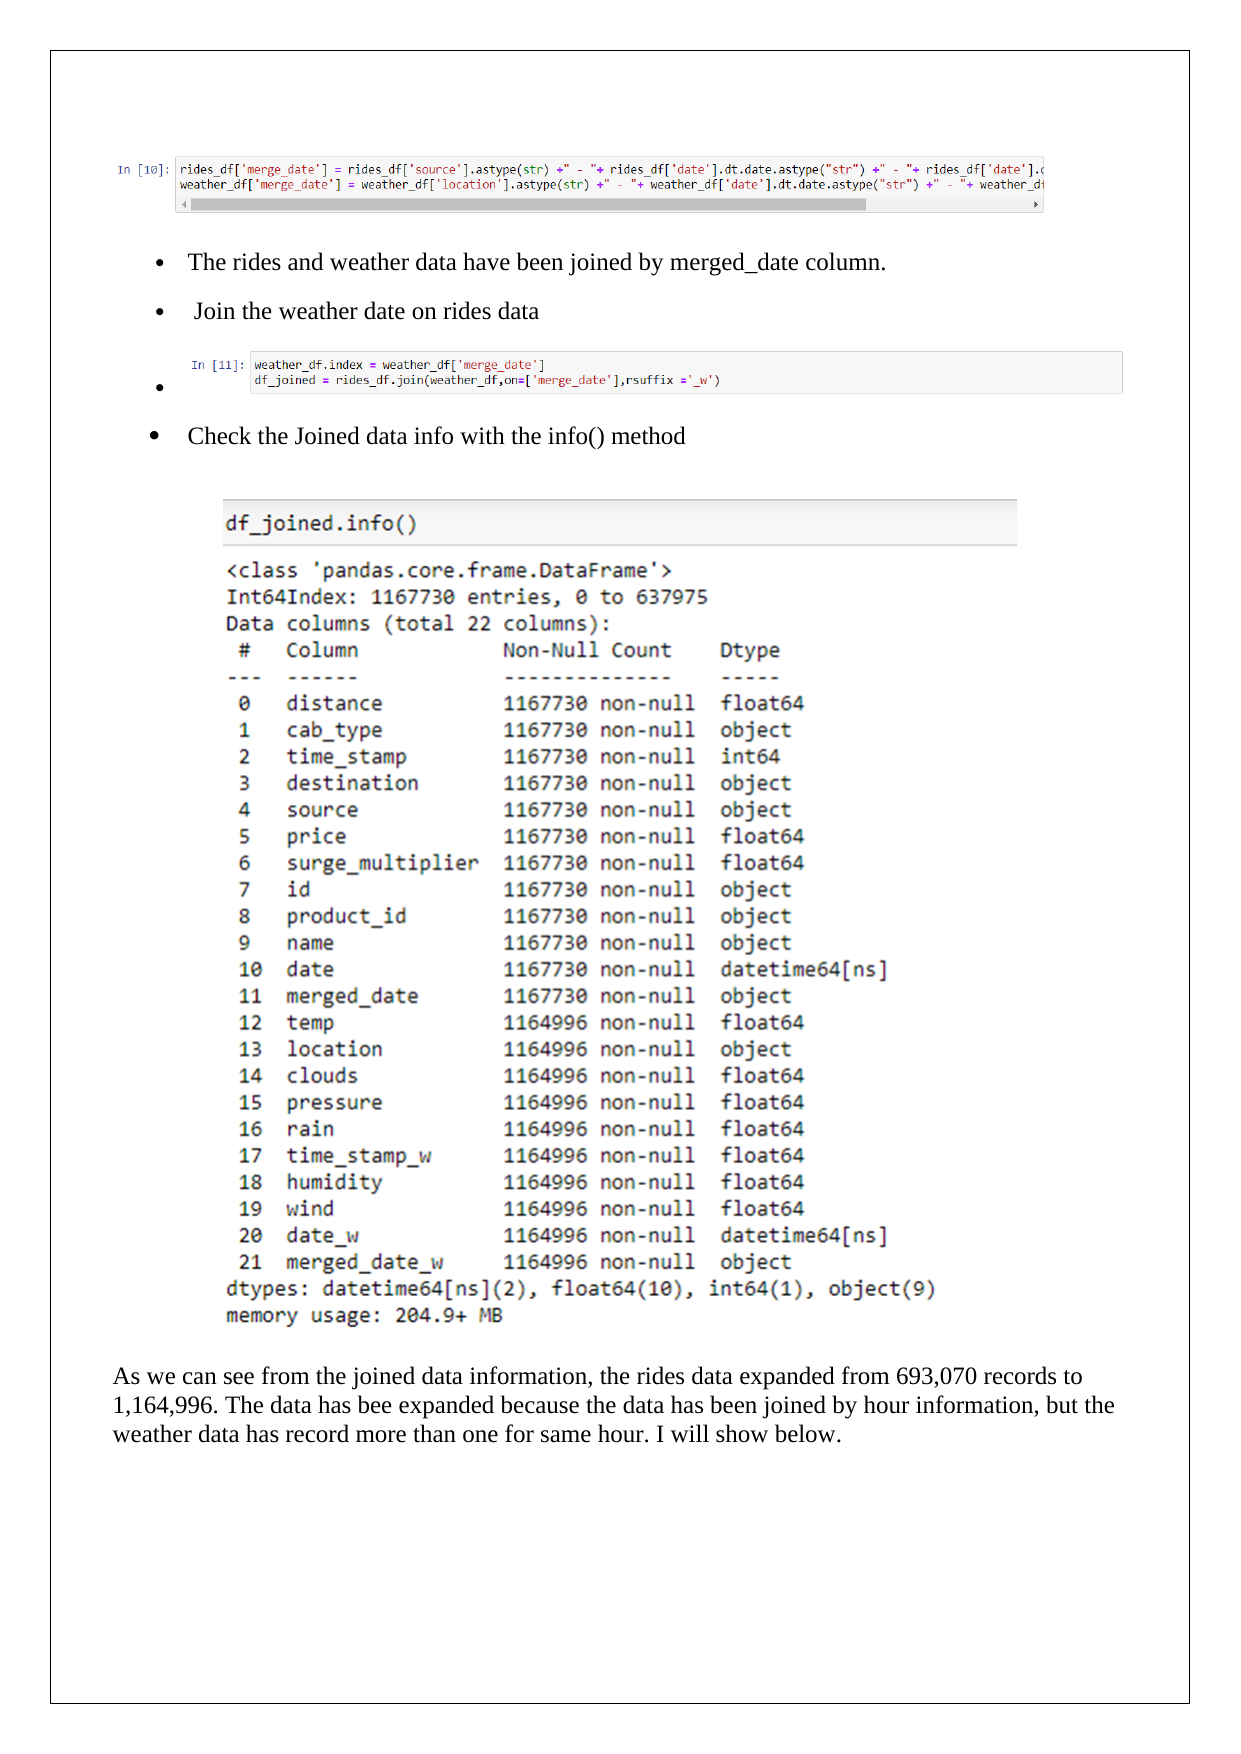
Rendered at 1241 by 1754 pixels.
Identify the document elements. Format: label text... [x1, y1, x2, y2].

picture [112, 150, 1053, 218]
picture [223, 499, 1018, 1333]
list Join the weather date on rides data [156, 296, 1128, 325]
picture [187, 345, 1128, 396]
list The rides and weather data have been joined by merged_date column. [156, 247, 1128, 275]
list Check the Joined data info with the info() method [150, 421, 1128, 450]
text As we can see from the joined data information, the rides data expanded from 693,070 records to 1,164,996. The data has bee expanded because the data has been joined by hour information, but the weather data has record more than one for same hour. I will show below. [842, 1361, 1128, 1448]
